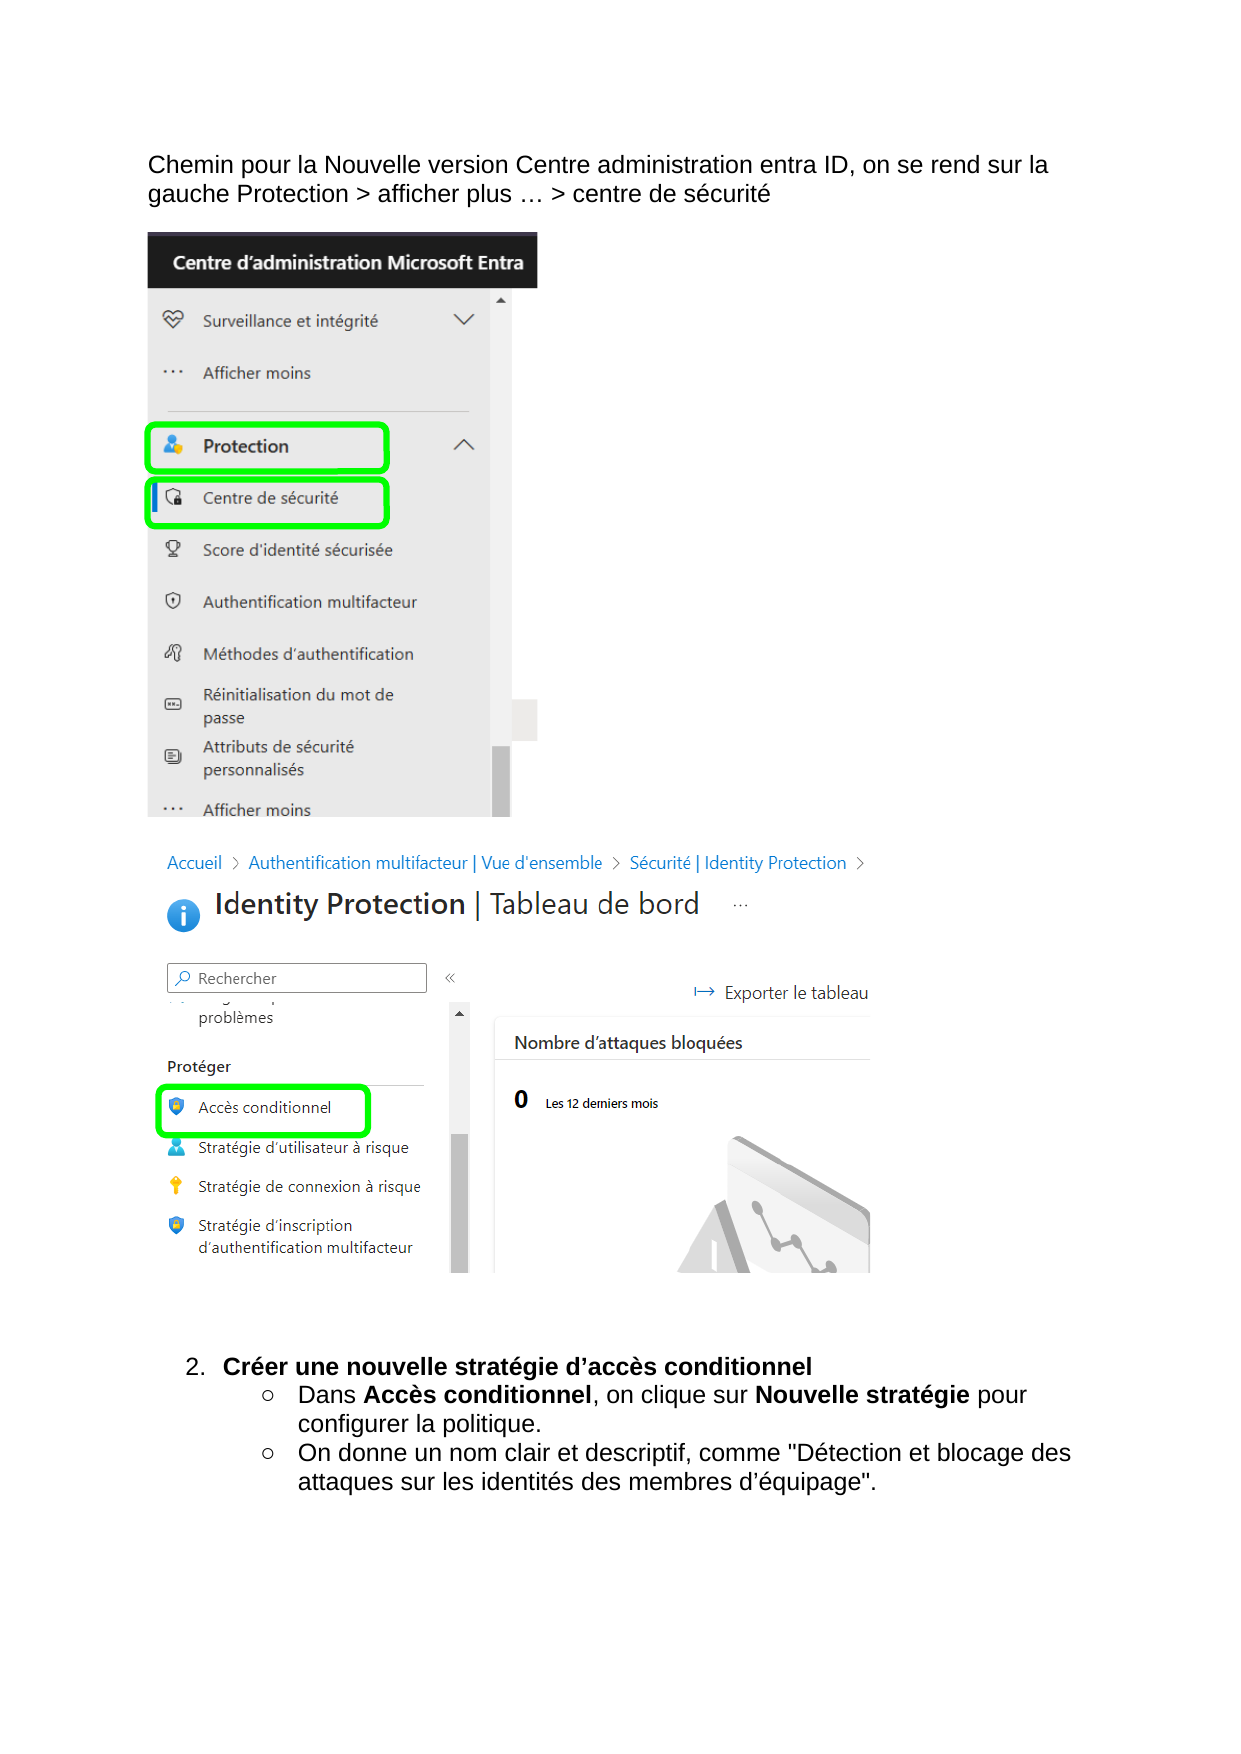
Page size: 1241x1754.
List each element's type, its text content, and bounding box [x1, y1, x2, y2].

list Créer une nouvelle stratégie d’accès conditionnel [185, 1351, 1090, 1380]
list Dans Accès conditionnel, on clique sur Nouvelle stratégie pour configurer la politique. [260, 1380, 1090, 1438]
picture [151, 483, 383, 523]
text Chemin pour la Nouvelle version Centre administration entra ID, on se rend sur la gauche Protection > afficher plus … > centre de sécurité [148, 150, 1090, 207]
picture [147, 841, 871, 1273]
list On donne un nom clair et descriptif, comme "Détection et blocage des attaques sur les identités des membres d’équipage". [260, 1438, 1090, 1495]
picture [147, 232, 538, 817]
picture [151, 428, 383, 468]
